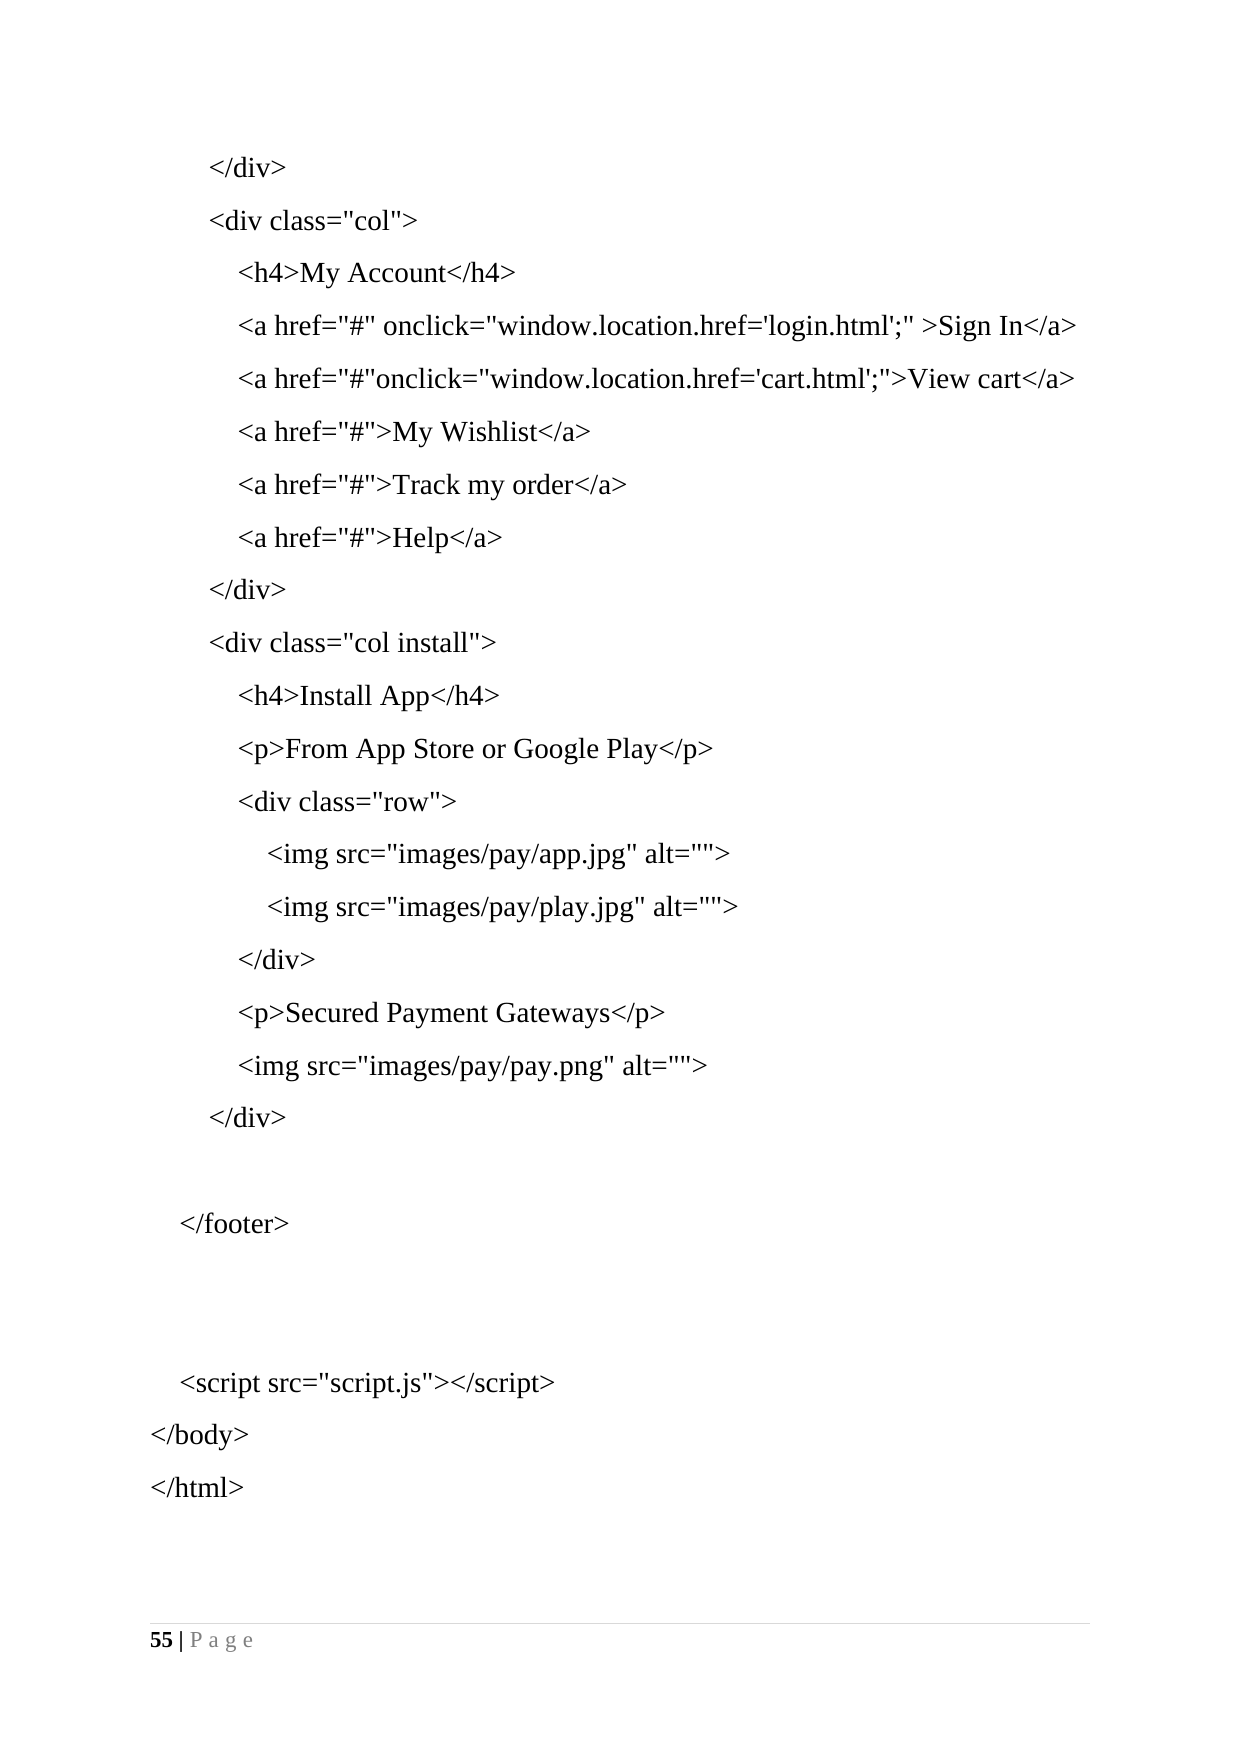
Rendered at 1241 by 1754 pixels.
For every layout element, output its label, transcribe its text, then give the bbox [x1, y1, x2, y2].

text </div> [150, 942, 1090, 976]
text </div> [150, 572, 1090, 606]
text <div class="col"> [150, 203, 1090, 236]
text <p>From App Store or Google Play</p> [150, 731, 1090, 764]
text <img src="images/pay/app.jpg" alt=""> [150, 837, 1090, 870]
text <img src="images/pay/play.jpg" alt=""> [150, 889, 1090, 923]
text <a href="#"onclick="window.location.href='cart.html';">View cart</a> [150, 361, 1090, 395]
text </body> [150, 1417, 1090, 1451]
text </div> [150, 1101, 1090, 1134]
text <h4>My Account</h4> [150, 256, 1090, 289]
text <div class="col install"> [150, 625, 1090, 659]
text </html> [150, 1470, 1090, 1504]
text <script src="script.js"></script> [150, 1365, 1090, 1398]
text <p>Secured Payment Gateways</p> [150, 995, 1090, 1028]
text <a href="#" onclick="window.location.href='login.html';" >Sign In</a> [150, 308, 1090, 342]
text </div> [150, 150, 1090, 183]
text </footer> [150, 1206, 1090, 1240]
text <img src="images/pay/pay.png" alt=""> [150, 1048, 1090, 1081]
text <a href="#">Help</a> [150, 520, 1090, 553]
text <a href="#">Track my order</a> [150, 467, 1090, 500]
text <a href="#">My Wishlist</a> [150, 414, 1090, 448]
text <div class="row"> [150, 784, 1090, 817]
text <h4>Install App</h4> [150, 678, 1090, 712]
